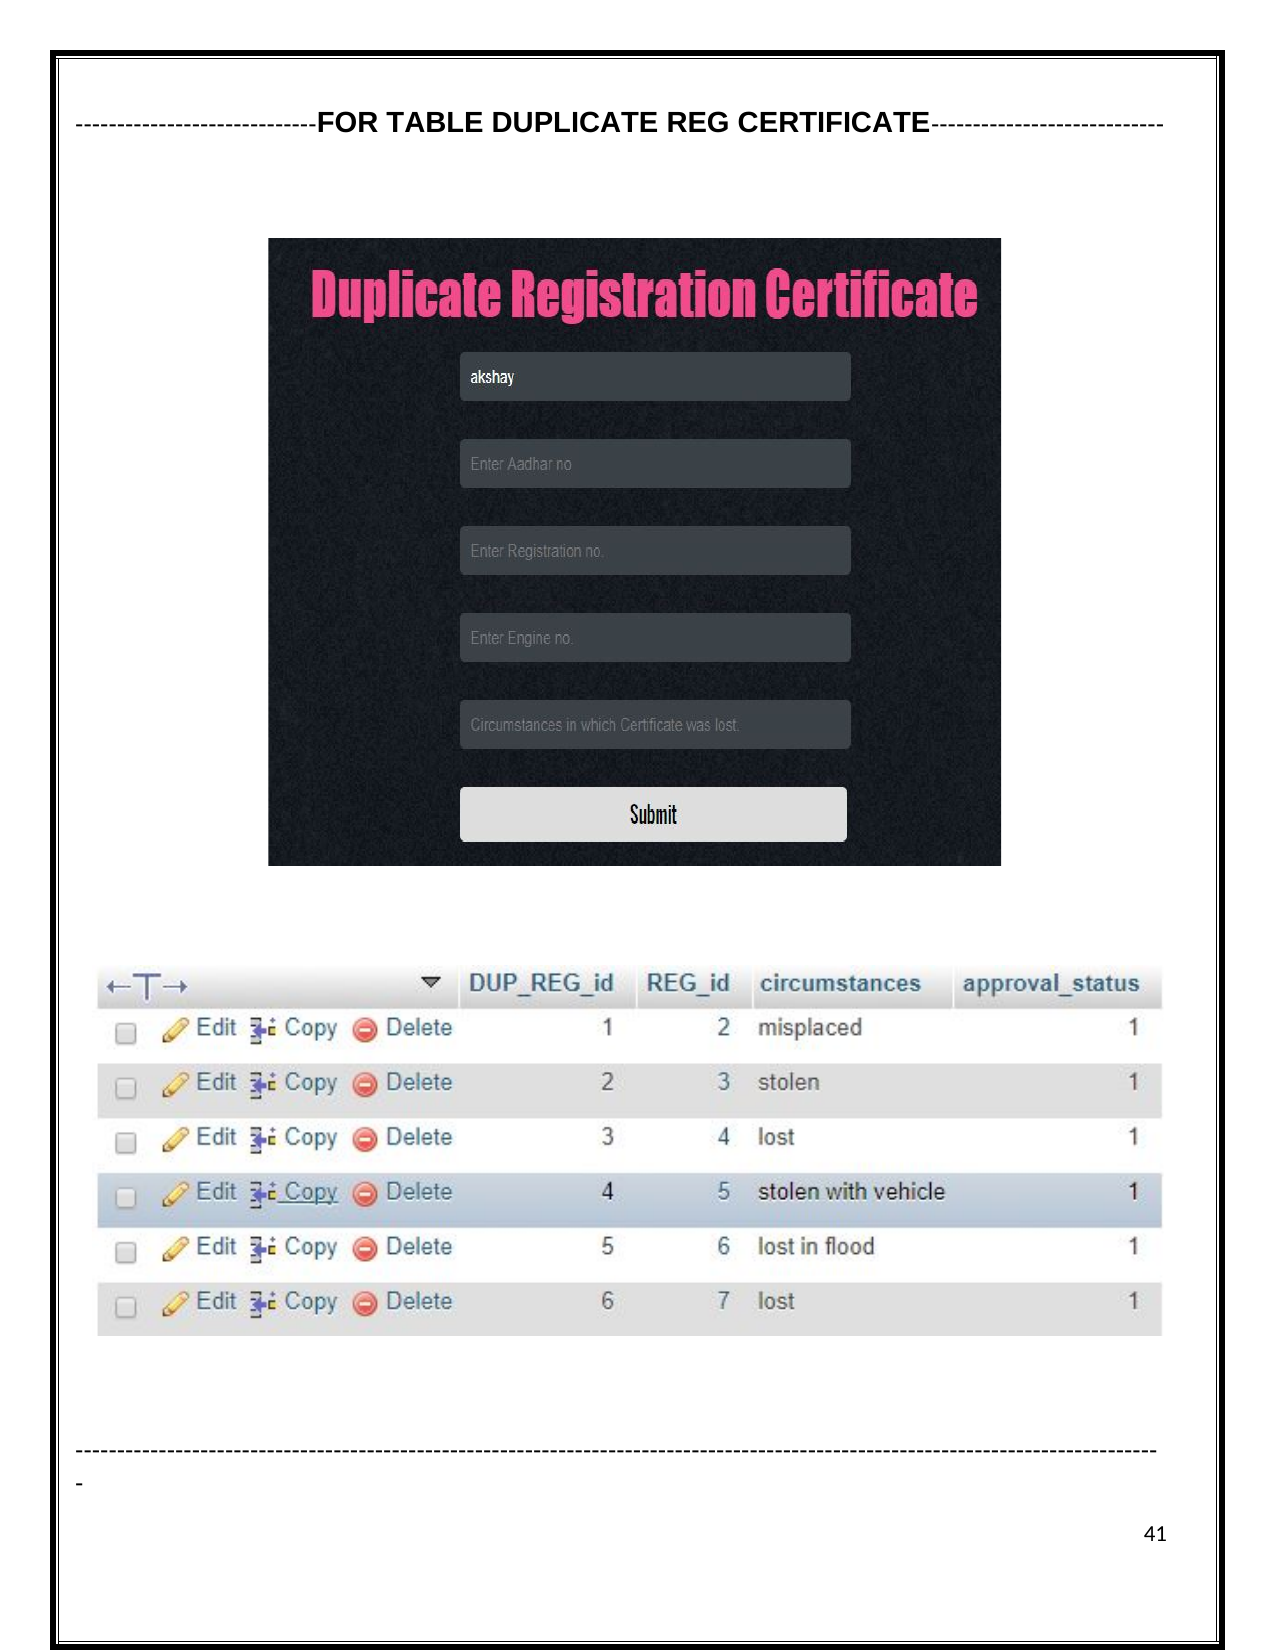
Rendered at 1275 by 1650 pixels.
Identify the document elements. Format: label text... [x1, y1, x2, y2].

text ----------------------------------------------------------------------------------------------------------------------------------- [75, 1435, 1167, 1497]
picture [268, 238, 1002, 866]
text -----------------------------FOR TABLE DUPLICATE REG CERTIFICATE---------------------------- [75, 105, 1167, 138]
picture [91, 965, 1164, 1336]
